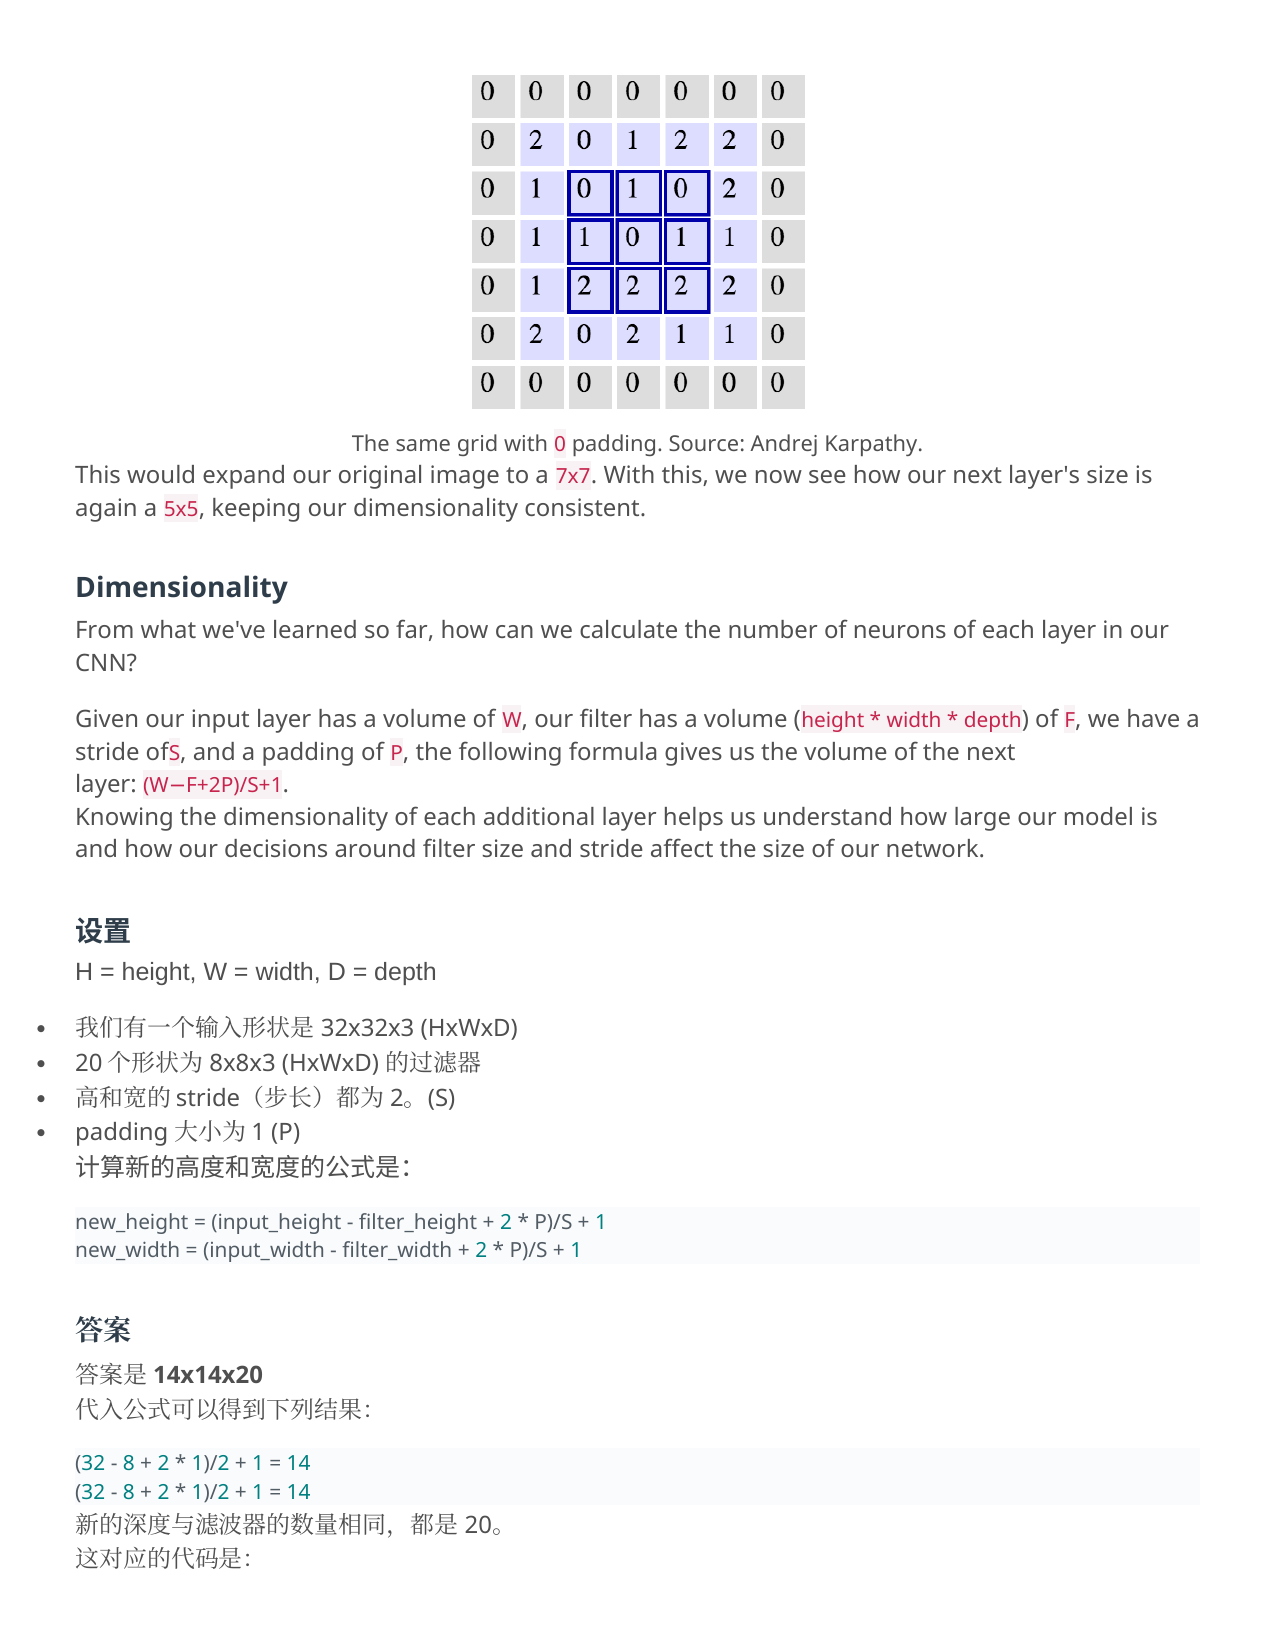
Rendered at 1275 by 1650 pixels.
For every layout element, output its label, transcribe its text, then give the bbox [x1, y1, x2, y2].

text 新的深度与滤波器的数量相同，都是 20。 [75, 1505, 1200, 1540]
list padding 大小为1 (P) [37, 1113, 1200, 1147]
text 代入公式可以得到下列结果： [75, 1391, 1200, 1425]
subtitle 答案 [75, 1308, 1200, 1348]
text new_height = (input_height - filter_height + 2 * P)/S + 1 [75, 1207, 1200, 1236]
text This would expand our original image to a 7x7. With this, we now see how our next layer's size is again a 5x5, keeping our dimensionality consistent. [75, 458, 1200, 523]
text (32 - 8 + 2 * 1)/2 + 1 = 14 [75, 1448, 1200, 1477]
text (32 - 8 + 2 * 1)/2 + 1 = 14 [75, 1477, 1200, 1505]
subtitle Dimensionality [75, 567, 1200, 605]
text new_width = (input_width - filter_width + 2 * P)/S + 1 [75, 1236, 1200, 1264]
list 我们有一个输入形状是 32x32x3 (HxWxD) [37, 1009, 1200, 1044]
list 高和宽的stride（步长）都为 2。(S) [37, 1078, 1200, 1113]
text 设置 [75, 908, 1200, 949]
text Given our input layer has a volume of W, our filter has a volume (height * width * depth) of F, we have a stride ofS, and a padding of P, the following formula gives us the volume of the next layer: (W−F+2P)/S+1. [75, 702, 1200, 799]
text Knowing the dimensionality of each additional layer helps us understand how large our model is and how our decisions around filter size and stride affect the size of our network. [75, 799, 1200, 865]
list 20个形状为 8x8x3 (HxWxD) 的过滤器 [37, 1044, 1200, 1078]
text 计算新的高度和宽度的公式是： [75, 1147, 1200, 1184]
text H = height, W = width, D = depth [75, 957, 1200, 986]
text The same grid with 0 padding. Source: Andrej Karpathy. [75, 428, 1200, 458]
picture [470, 75, 805, 412]
text 这对应的代码是： [75, 1540, 1200, 1574]
text 答案是 14x14x20 [75, 1356, 1200, 1391]
text From what we've learned so far, how can we calculate the number of neurons of each layer in our CNN? [75, 613, 1200, 678]
